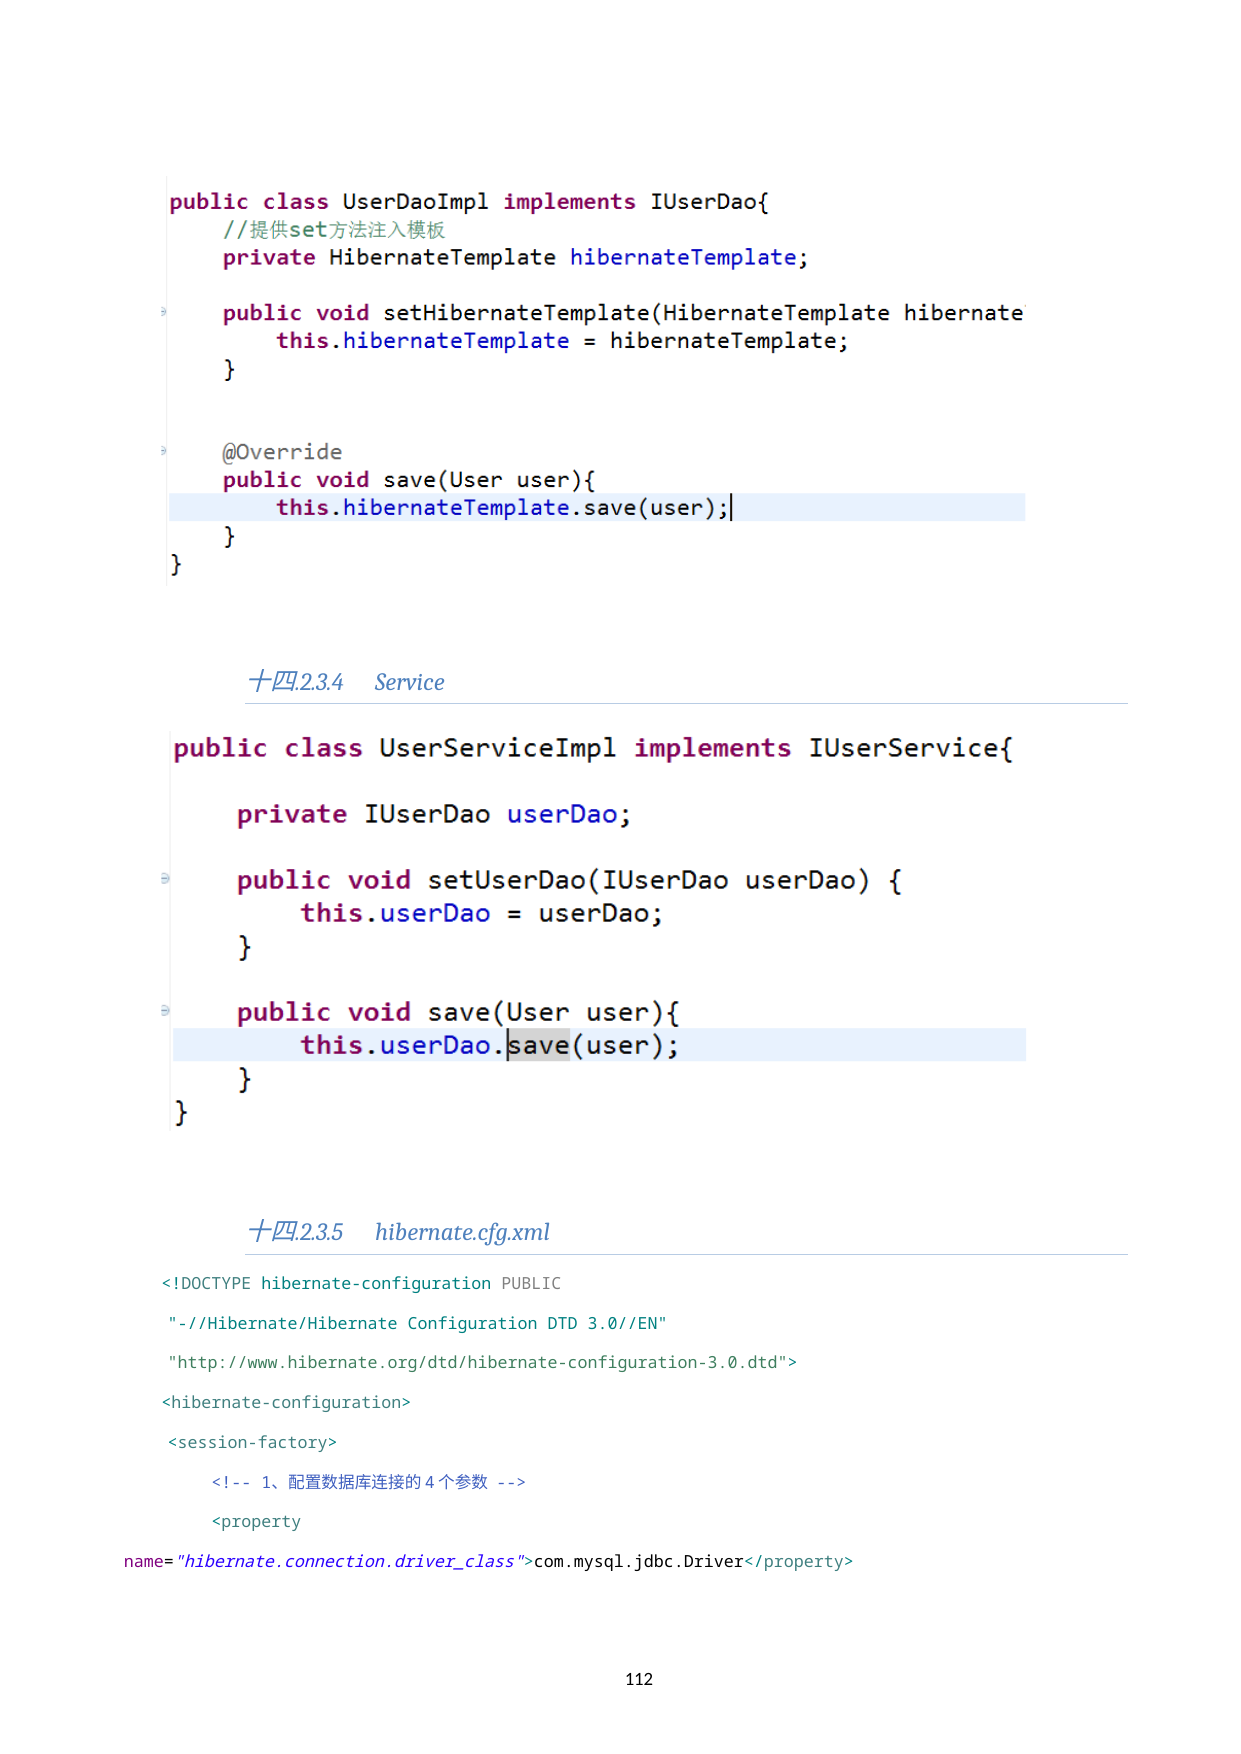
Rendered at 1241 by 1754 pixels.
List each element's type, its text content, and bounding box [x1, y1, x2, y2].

picture [161, 176, 1026, 586]
picture [161, 731, 1027, 1131]
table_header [113, 1263, 1000, 1581]
table_header [113, 163, 1000, 599]
table_header [113, 713, 1000, 1149]
subtitle Service [245, 660, 1128, 703]
subtitle hibernate.cfg.xml [245, 1210, 1128, 1254]
